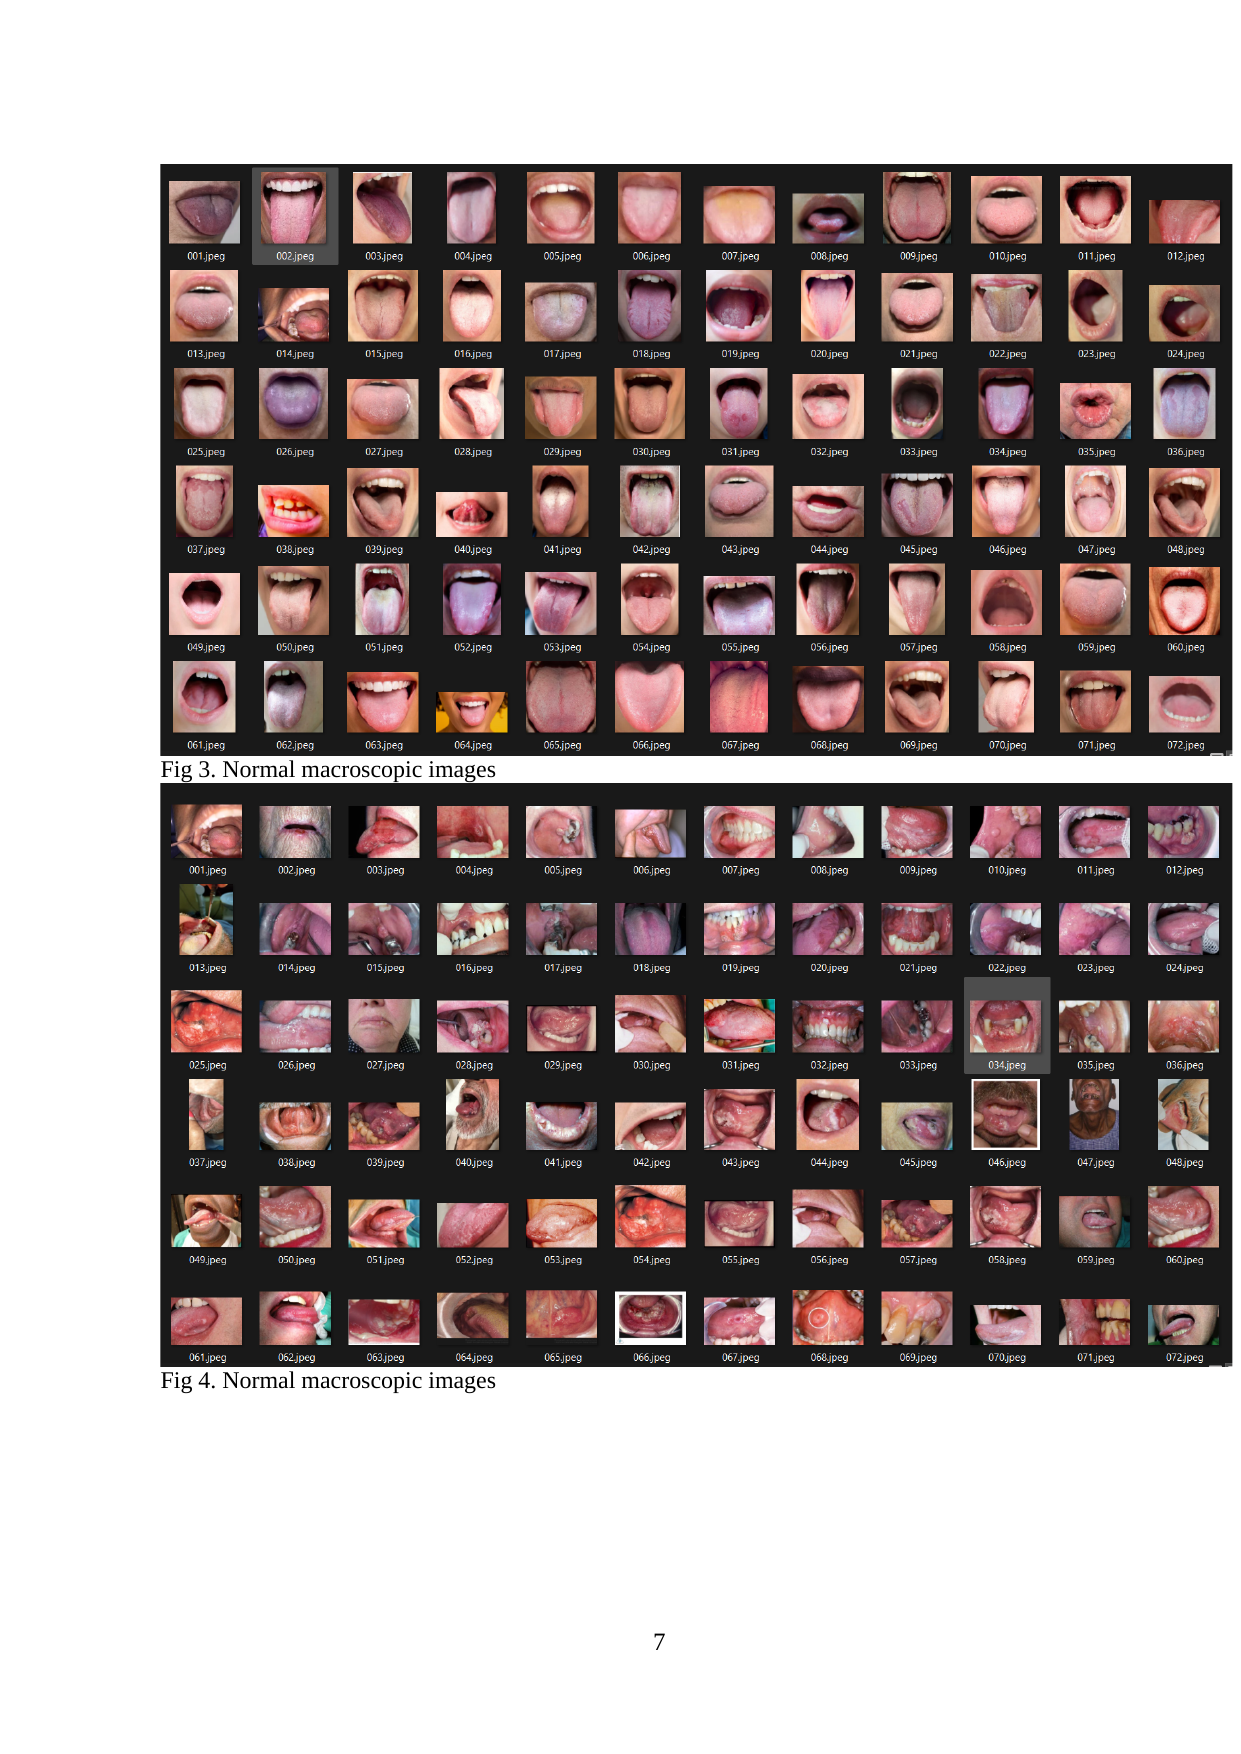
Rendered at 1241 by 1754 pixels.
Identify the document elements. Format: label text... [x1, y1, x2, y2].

picture [160, 783, 1233, 1367]
text Fig 3. Normal macroscopic images [129, 755, 1201, 783]
picture [160, 164, 1233, 756]
text Fig 4. Normal macroscopic images [129, 1366, 1201, 1394]
